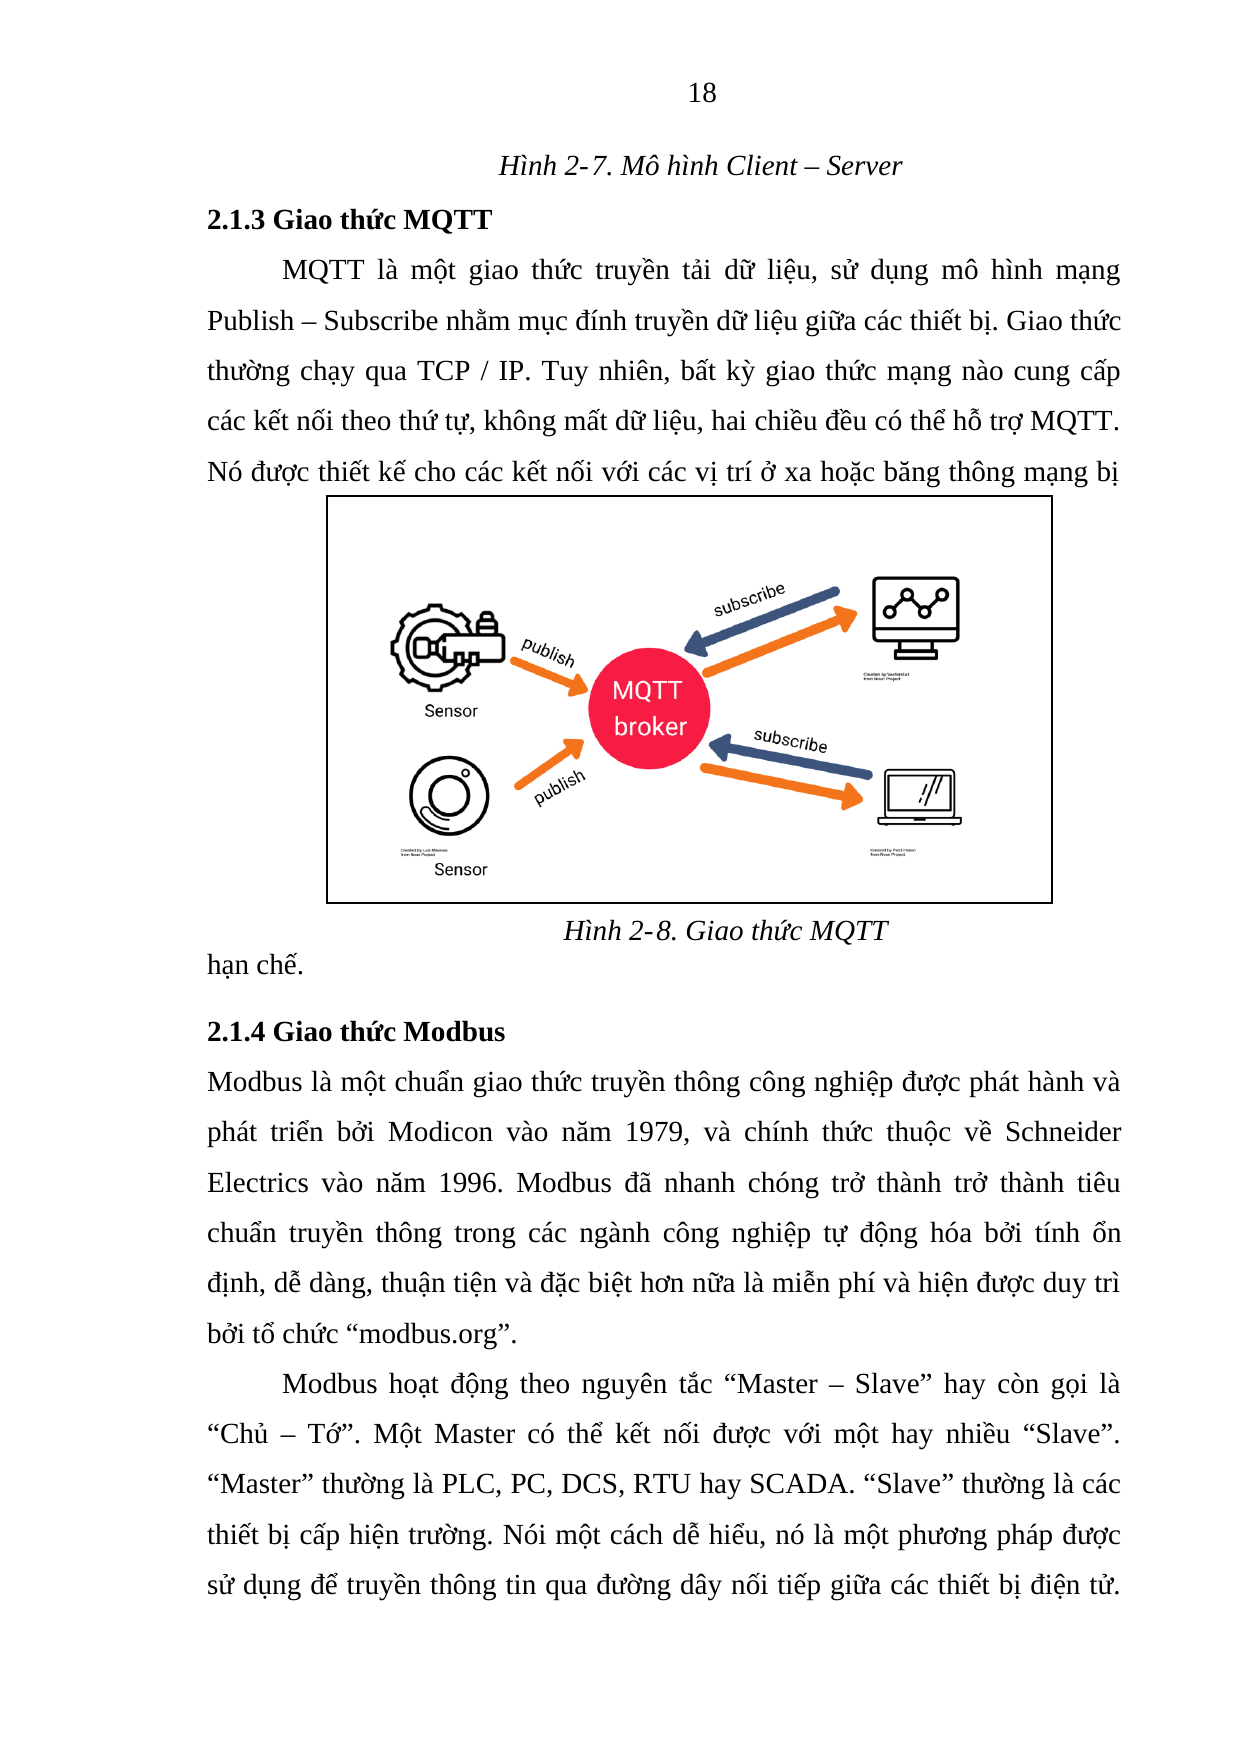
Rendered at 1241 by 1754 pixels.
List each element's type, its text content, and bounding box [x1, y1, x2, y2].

picture [328, 497, 1051, 902]
subtitle Giao thức MQTT [207, 202, 1122, 236]
text Modbus là một chuẩn giao thức truyền thông công nghiệp được phát hành và phát triển bởi Modicon vào năm 1979, và chính thức thuộc về Schneider Electrics vào năm 1996. Modbus đã nhanh chóng trở thành trở thành tiêu chuẩn truyền thông trong các ngành công nghiệp tự động hóa bởi tính ổn định, dễ dàng, thuận tiện và đặc biệt hơn nữa là miễn phí và hiện được duy trì bởi tổ chức “modbus.org”. [207, 1064, 1122, 1349]
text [207, 1366, 1122, 1601]
subtitle Giao thức Modbus [207, 1014, 1122, 1047]
